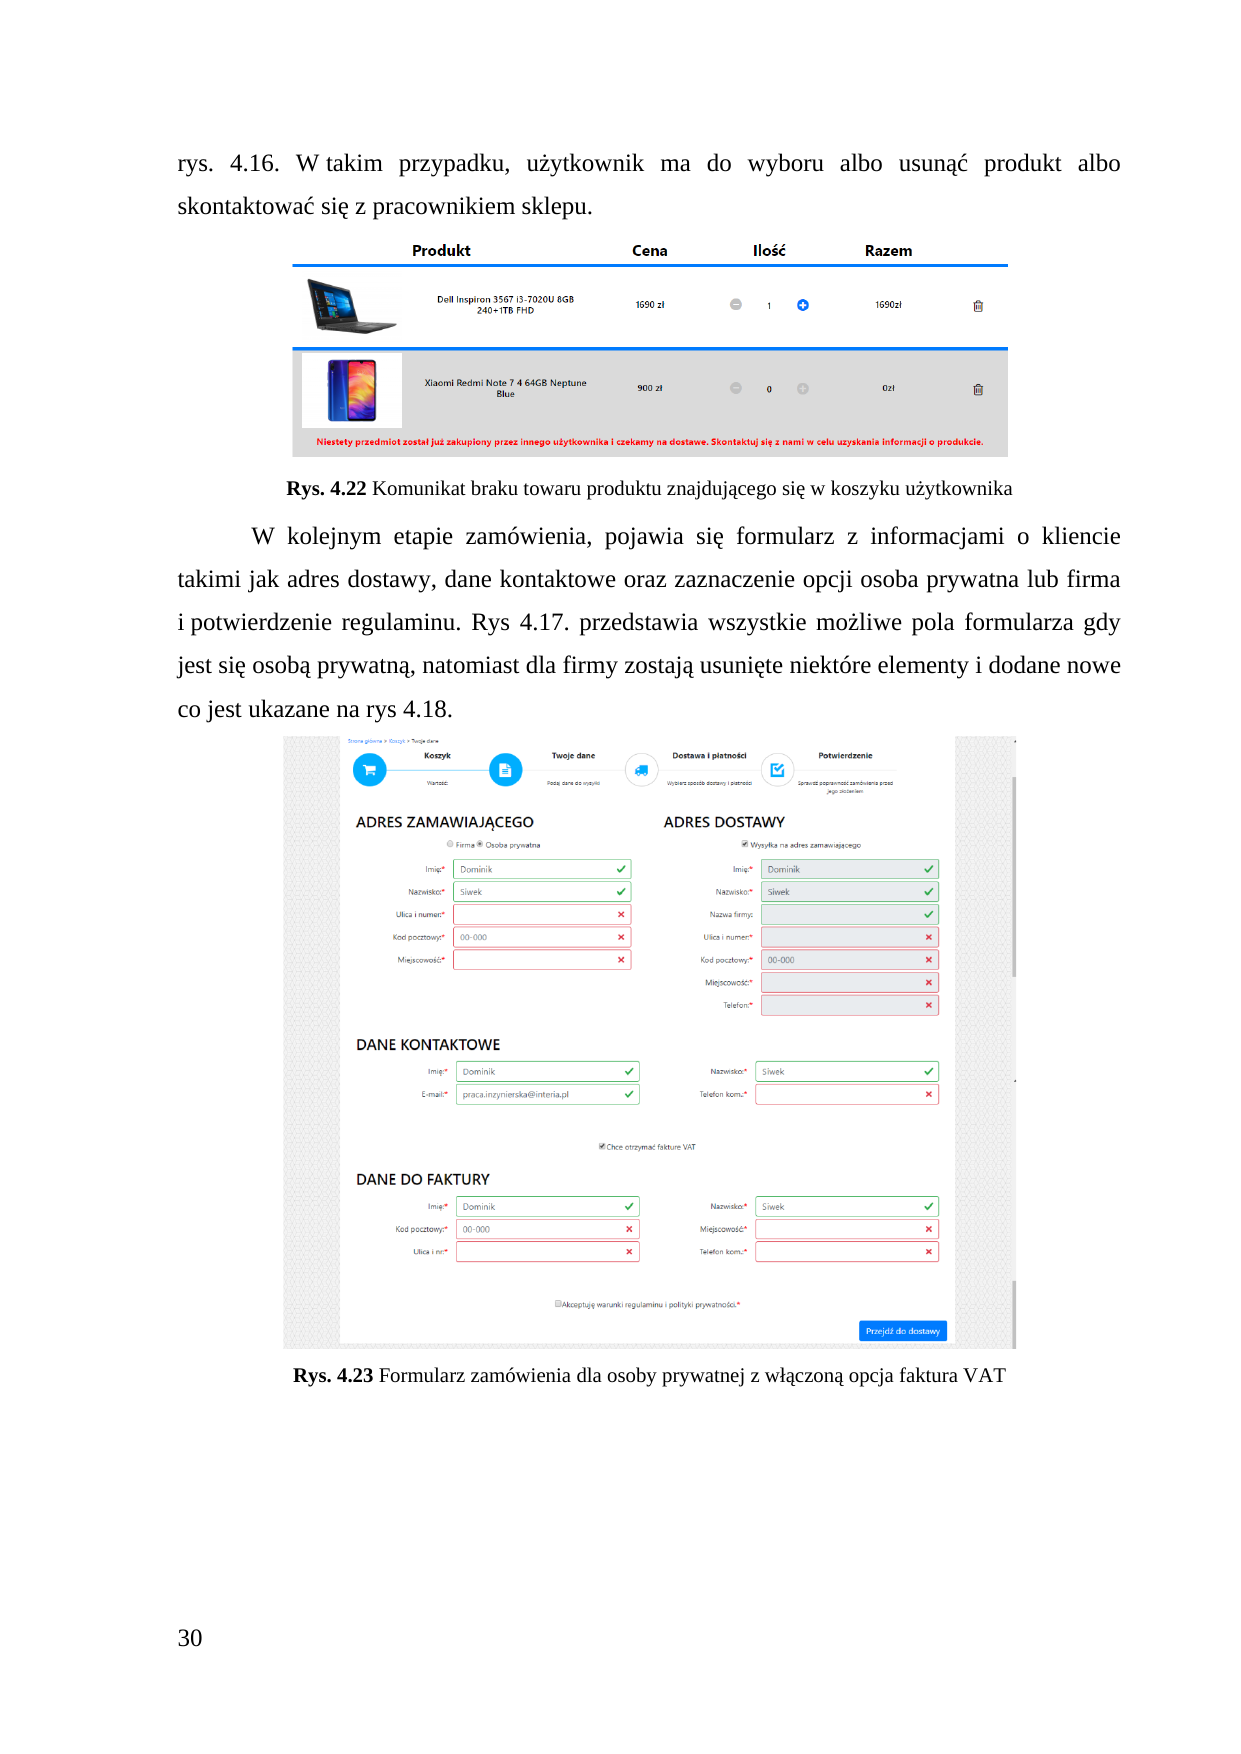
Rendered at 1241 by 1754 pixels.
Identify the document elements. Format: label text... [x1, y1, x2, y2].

picture [283, 736, 1017, 1349]
picture [283, 233, 1017, 462]
text W kolejnym etapie zamówienia, pojawia się formularz z informacjami o kliencie takimi jak adres dostawy, dane kontaktowe oraz zaznaczenie opcji osoba prywatna lub firma i potwierdzenie regulaminu. Rys 4.17. przedstawia wszystkie możliwe pola formularza gdy jest się osobą prywatną, natomiast dla firmy zostają usunięte niektóre elementy i dodane nowe co jest ukazane na rys 4.18. [177, 521, 1122, 722]
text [177, 148, 1122, 219]
